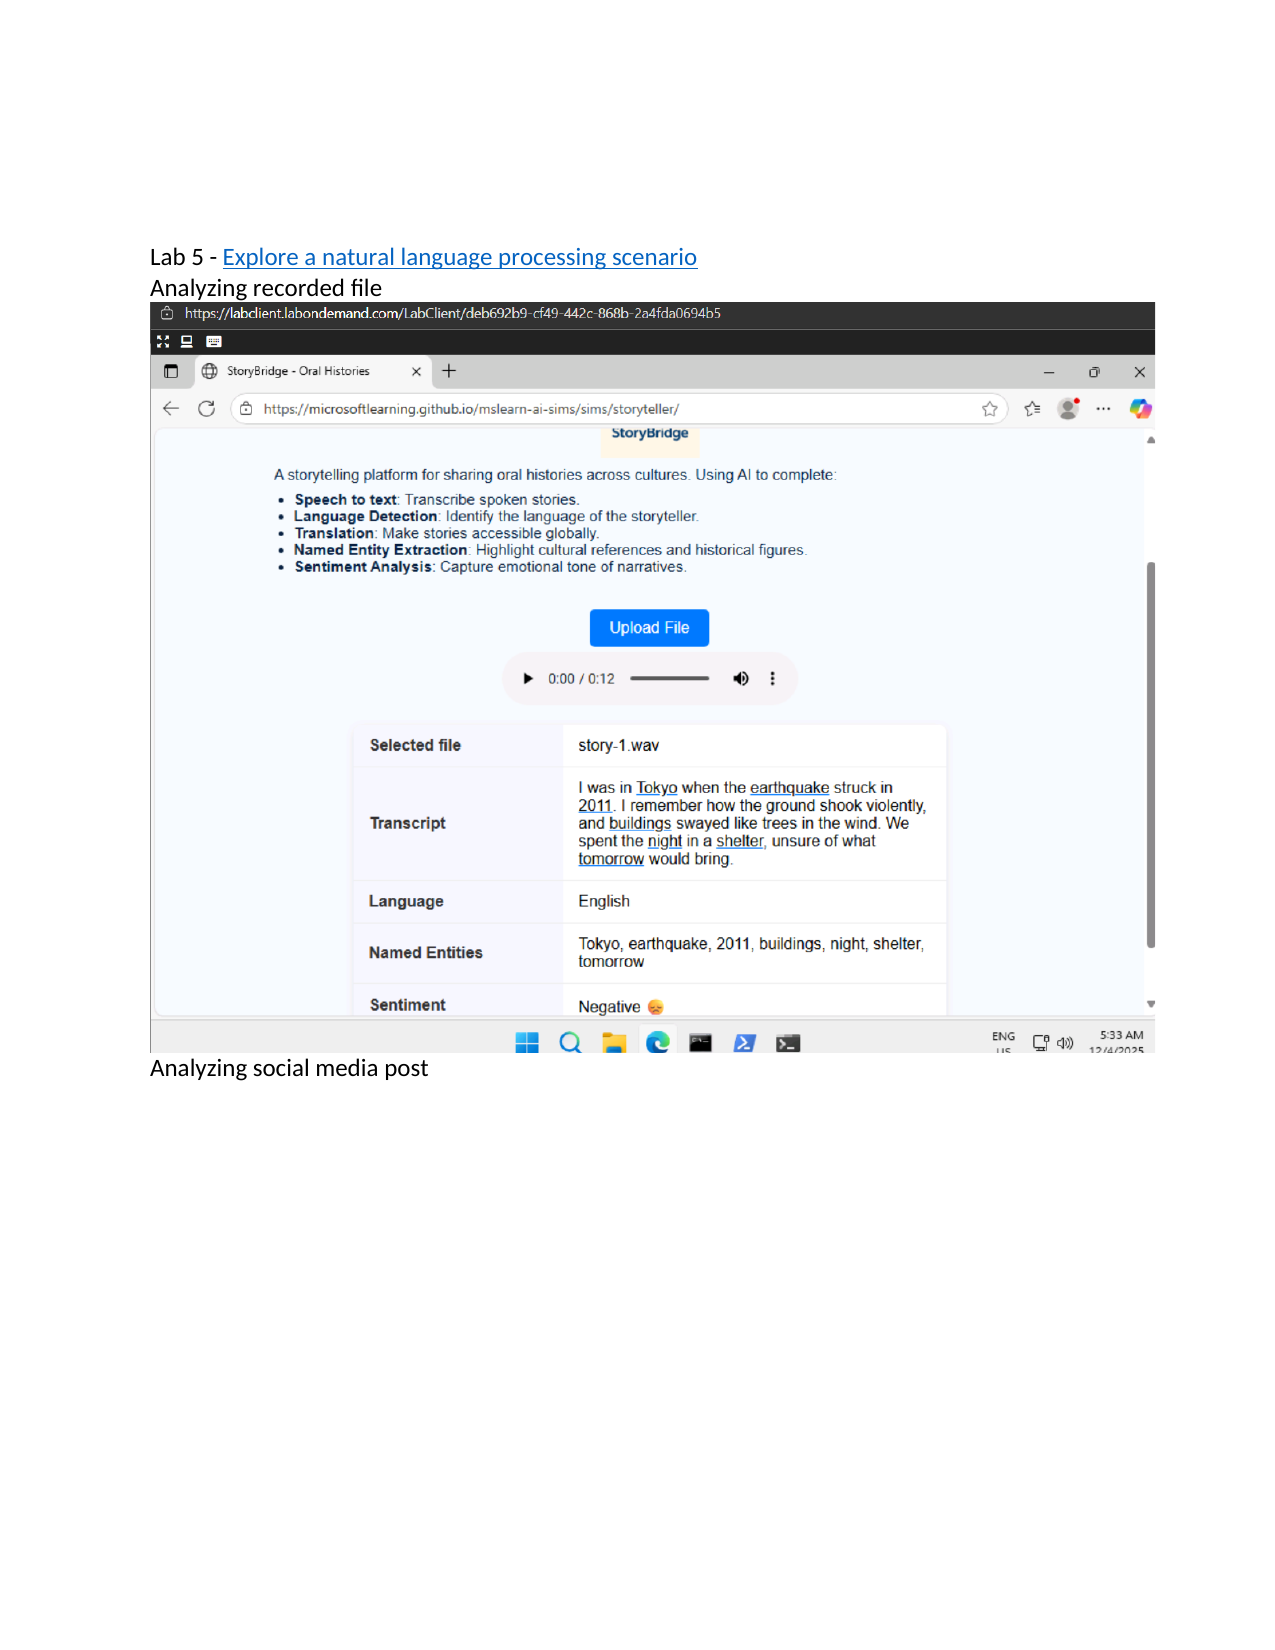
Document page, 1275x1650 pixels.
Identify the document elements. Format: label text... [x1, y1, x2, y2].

picture [150, 302, 1155, 1053]
text Analyzing recorded file [150, 272, 1125, 302]
text Lab 5 - Explore a natural language processing scenario [150, 242, 1125, 272]
text Analyzing social media post [150, 1053, 1125, 1083]
